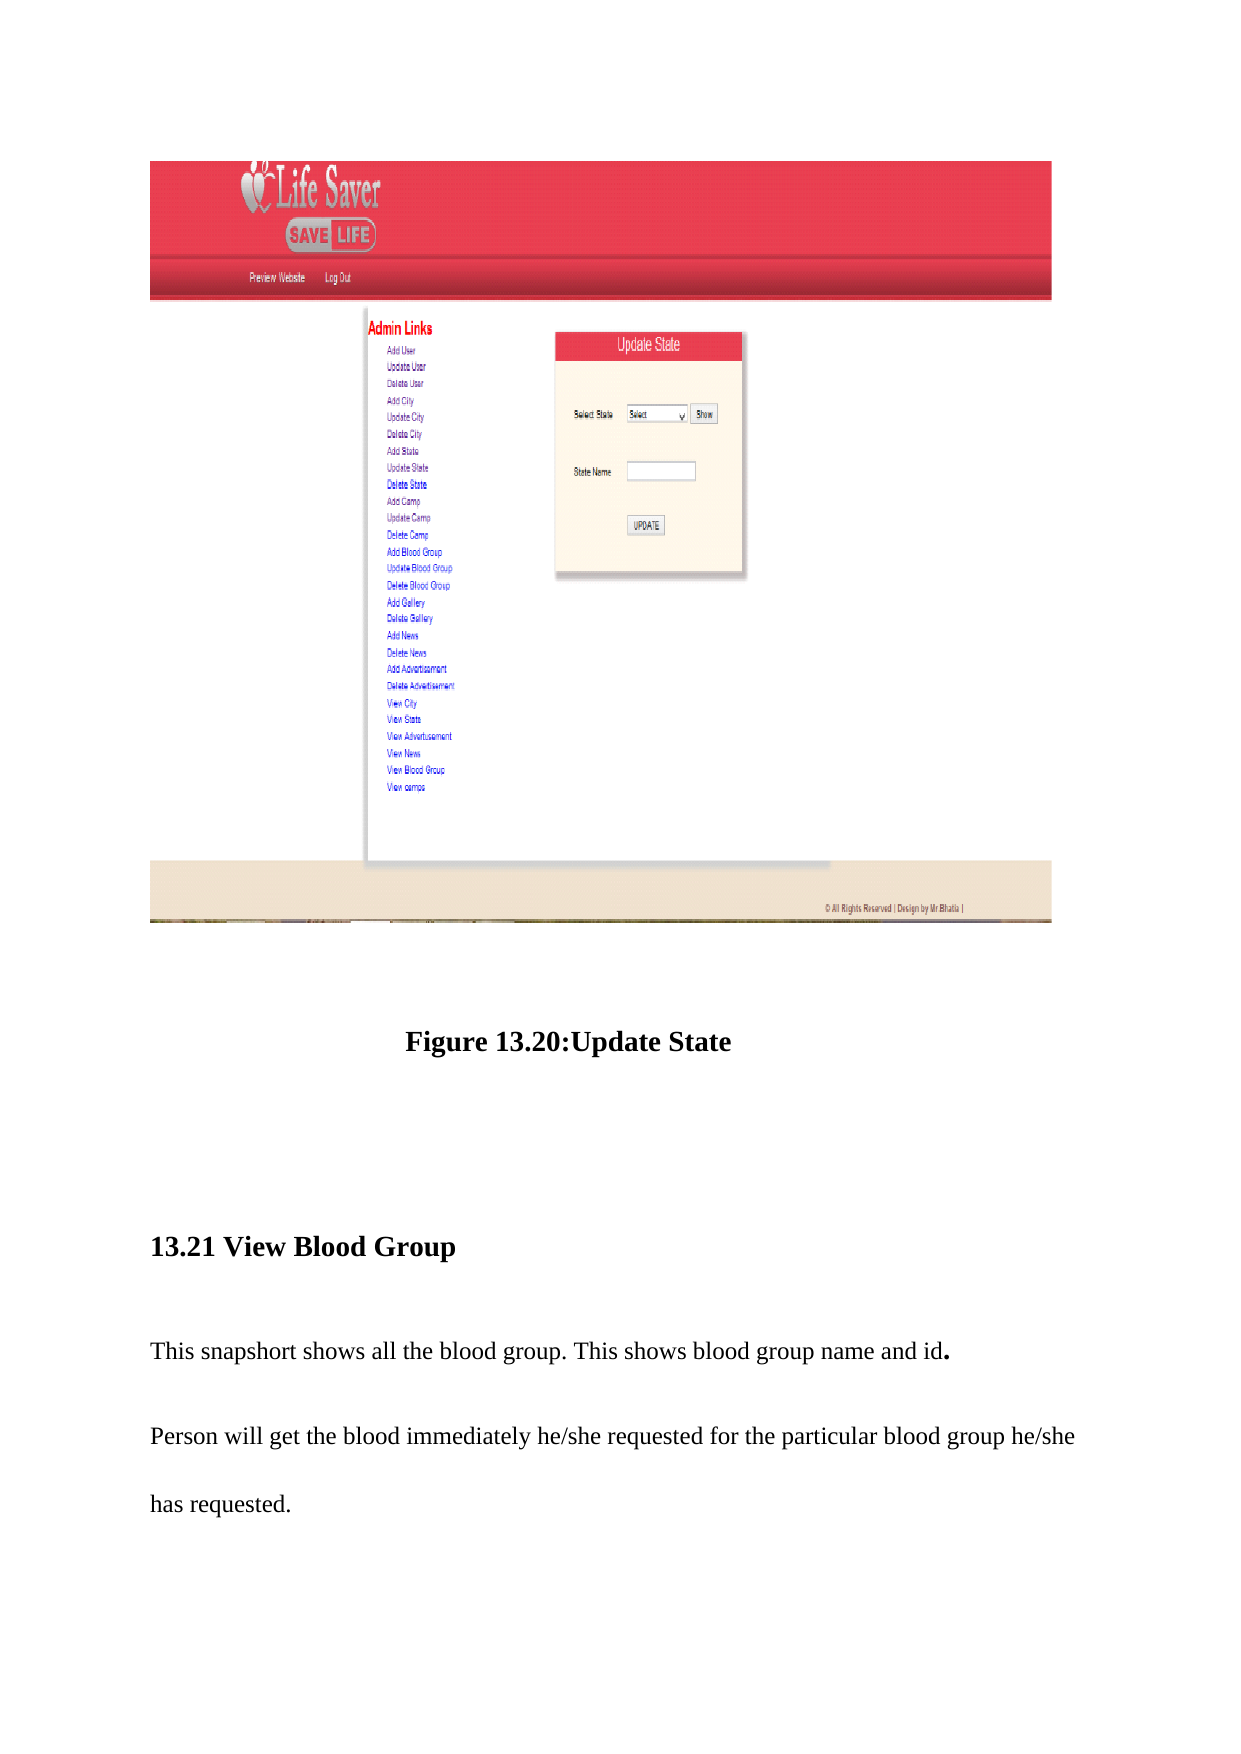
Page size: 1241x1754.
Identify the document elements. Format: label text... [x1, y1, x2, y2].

text This snapshort shows all the blood group. This shows blood group name and id. [150, 1316, 1090, 1381]
text 13.21 View Blood Group [150, 1214, 1090, 1279]
text Figure 13.20:Update State [150, 1009, 1090, 1074]
text Person will get the blood immediately he/she requested for the particular blood group he/she [150, 1419, 1090, 1452]
text has requested. [150, 1487, 1090, 1519]
